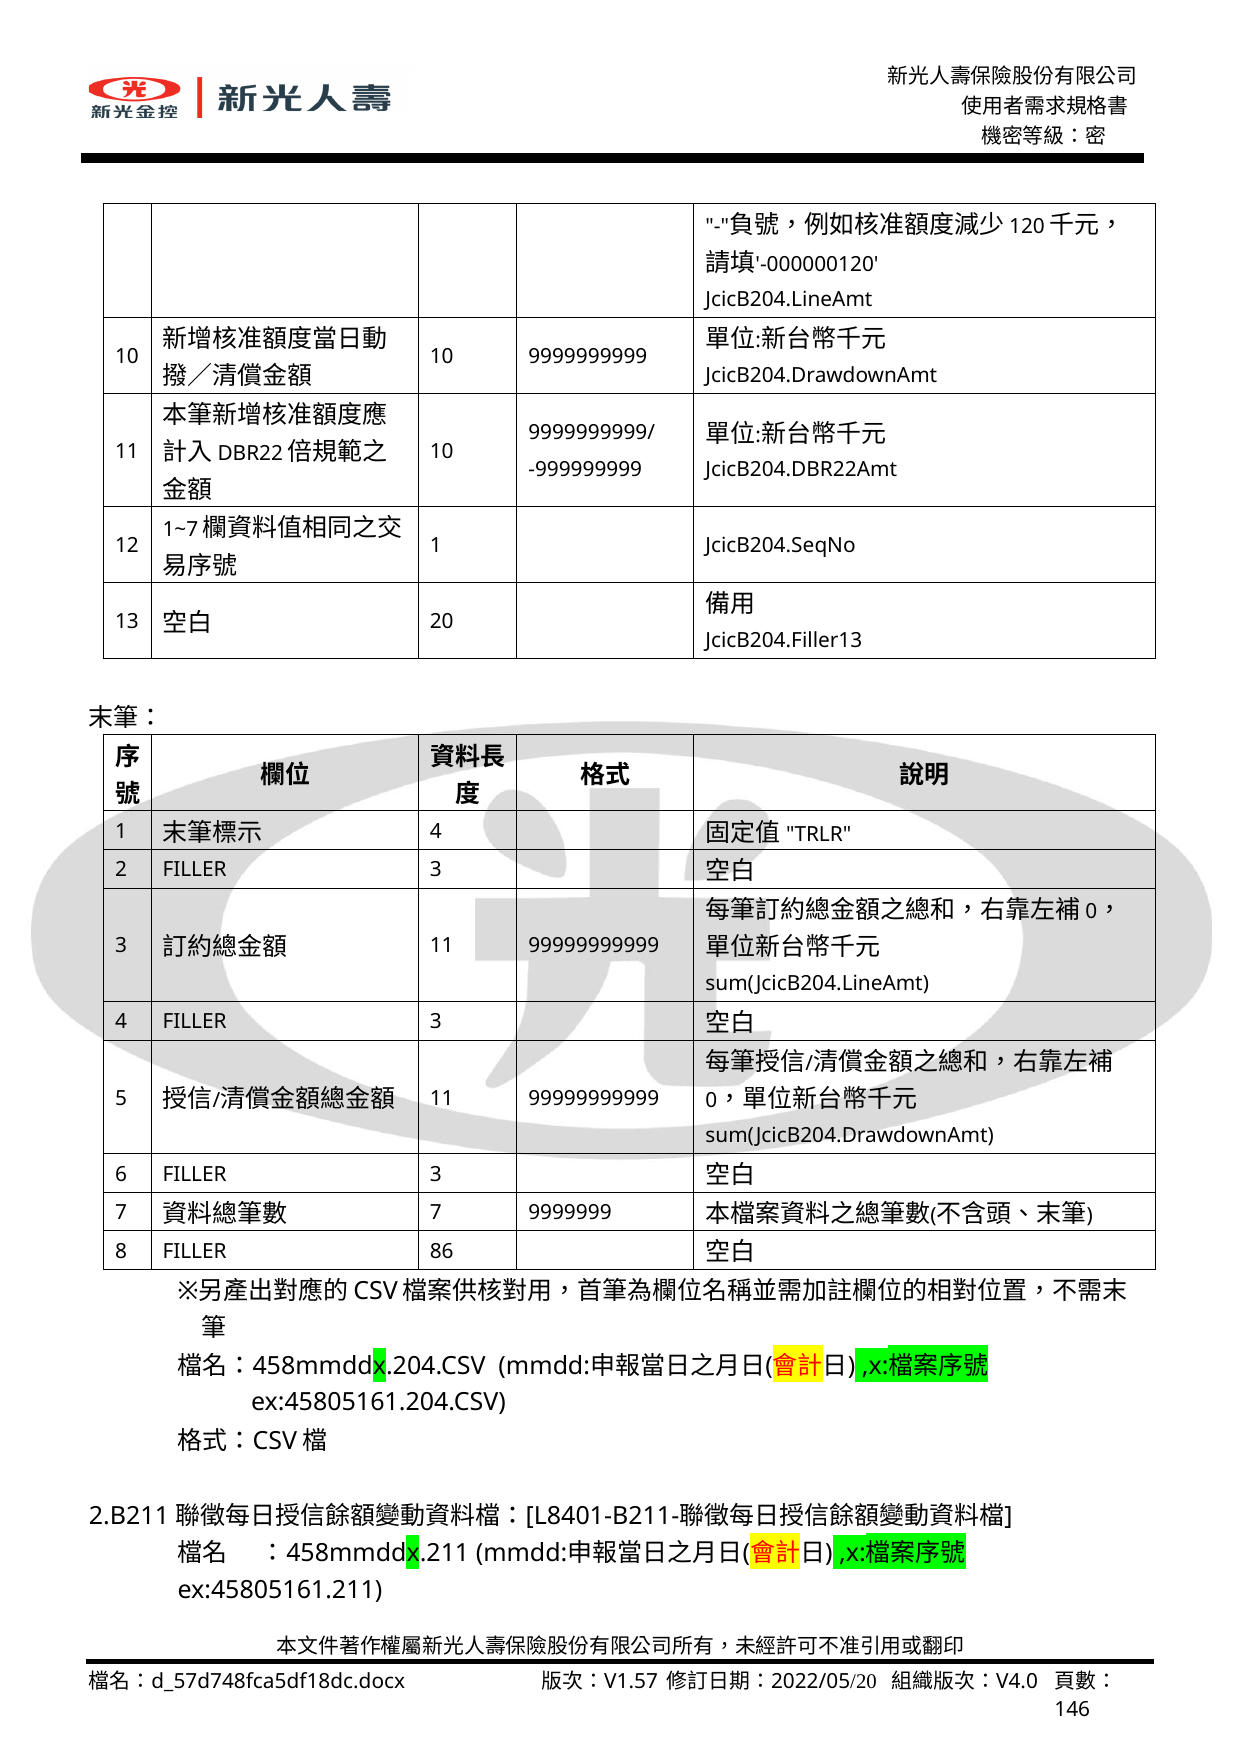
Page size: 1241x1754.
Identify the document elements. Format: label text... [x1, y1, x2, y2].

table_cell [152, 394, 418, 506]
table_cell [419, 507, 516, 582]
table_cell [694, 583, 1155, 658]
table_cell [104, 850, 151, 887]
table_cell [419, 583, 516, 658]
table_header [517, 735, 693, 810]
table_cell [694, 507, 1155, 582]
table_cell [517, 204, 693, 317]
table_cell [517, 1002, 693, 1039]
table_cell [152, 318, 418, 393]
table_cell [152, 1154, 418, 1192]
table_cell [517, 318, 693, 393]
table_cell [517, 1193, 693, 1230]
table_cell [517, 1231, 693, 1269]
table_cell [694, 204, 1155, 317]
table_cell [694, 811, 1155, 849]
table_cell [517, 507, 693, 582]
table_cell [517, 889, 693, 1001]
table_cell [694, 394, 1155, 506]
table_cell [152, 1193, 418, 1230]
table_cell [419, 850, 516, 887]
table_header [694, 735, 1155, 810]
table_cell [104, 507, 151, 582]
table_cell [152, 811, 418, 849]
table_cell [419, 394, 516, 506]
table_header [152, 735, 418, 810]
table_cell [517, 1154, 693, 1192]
picture [88, 61, 414, 118]
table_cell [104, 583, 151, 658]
picture [1152, 713, 1215, 1166]
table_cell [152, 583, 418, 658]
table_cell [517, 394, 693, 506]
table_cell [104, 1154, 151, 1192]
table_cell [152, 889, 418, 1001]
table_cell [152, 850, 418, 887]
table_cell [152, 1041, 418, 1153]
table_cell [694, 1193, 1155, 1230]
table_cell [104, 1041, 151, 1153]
text 末筆： [89, 697, 1152, 734]
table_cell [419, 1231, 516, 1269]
list 檔名 ：458mmddx.211 (mmdd:申報當日之月日(會計日) ,x:檔案序號 ex:45805161.211) [177, 1532, 1152, 1607]
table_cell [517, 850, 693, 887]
list ※另產出對應的CSV檔案供核對用，首筆為欄位名稱並需加註欄位的相對位置，不需末筆 [177, 1270, 1152, 1345]
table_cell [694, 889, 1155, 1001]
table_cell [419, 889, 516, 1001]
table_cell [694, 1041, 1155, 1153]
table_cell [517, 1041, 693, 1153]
list 檔名：458mmddx.204.CSV (mmdd:申報當日之月日(會計日) ,x:檔案序號 ex:45805161.204.CSV) [177, 1345, 1152, 1420]
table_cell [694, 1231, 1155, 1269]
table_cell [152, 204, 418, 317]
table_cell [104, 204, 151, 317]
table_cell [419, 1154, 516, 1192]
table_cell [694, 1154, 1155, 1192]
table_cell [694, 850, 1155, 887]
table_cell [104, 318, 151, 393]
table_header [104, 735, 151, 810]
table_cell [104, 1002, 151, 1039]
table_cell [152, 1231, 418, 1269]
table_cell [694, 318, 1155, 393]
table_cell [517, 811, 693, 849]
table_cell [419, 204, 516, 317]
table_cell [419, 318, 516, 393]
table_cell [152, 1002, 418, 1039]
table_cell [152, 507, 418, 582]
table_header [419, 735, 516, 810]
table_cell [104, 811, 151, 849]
list 格式：CSV檔 [177, 1420, 1152, 1457]
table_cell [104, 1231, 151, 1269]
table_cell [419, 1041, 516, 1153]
text 2.B211 聯徵每日授信餘額變動資料檔：[L8401-B211-聯徵每日授信餘額變動資料檔] [89, 1495, 1152, 1532]
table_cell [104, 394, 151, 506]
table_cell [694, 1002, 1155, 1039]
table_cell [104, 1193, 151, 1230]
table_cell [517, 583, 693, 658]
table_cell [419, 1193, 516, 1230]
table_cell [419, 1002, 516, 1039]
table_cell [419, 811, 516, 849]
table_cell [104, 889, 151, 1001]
picture [25, 713, 103, 1166]
